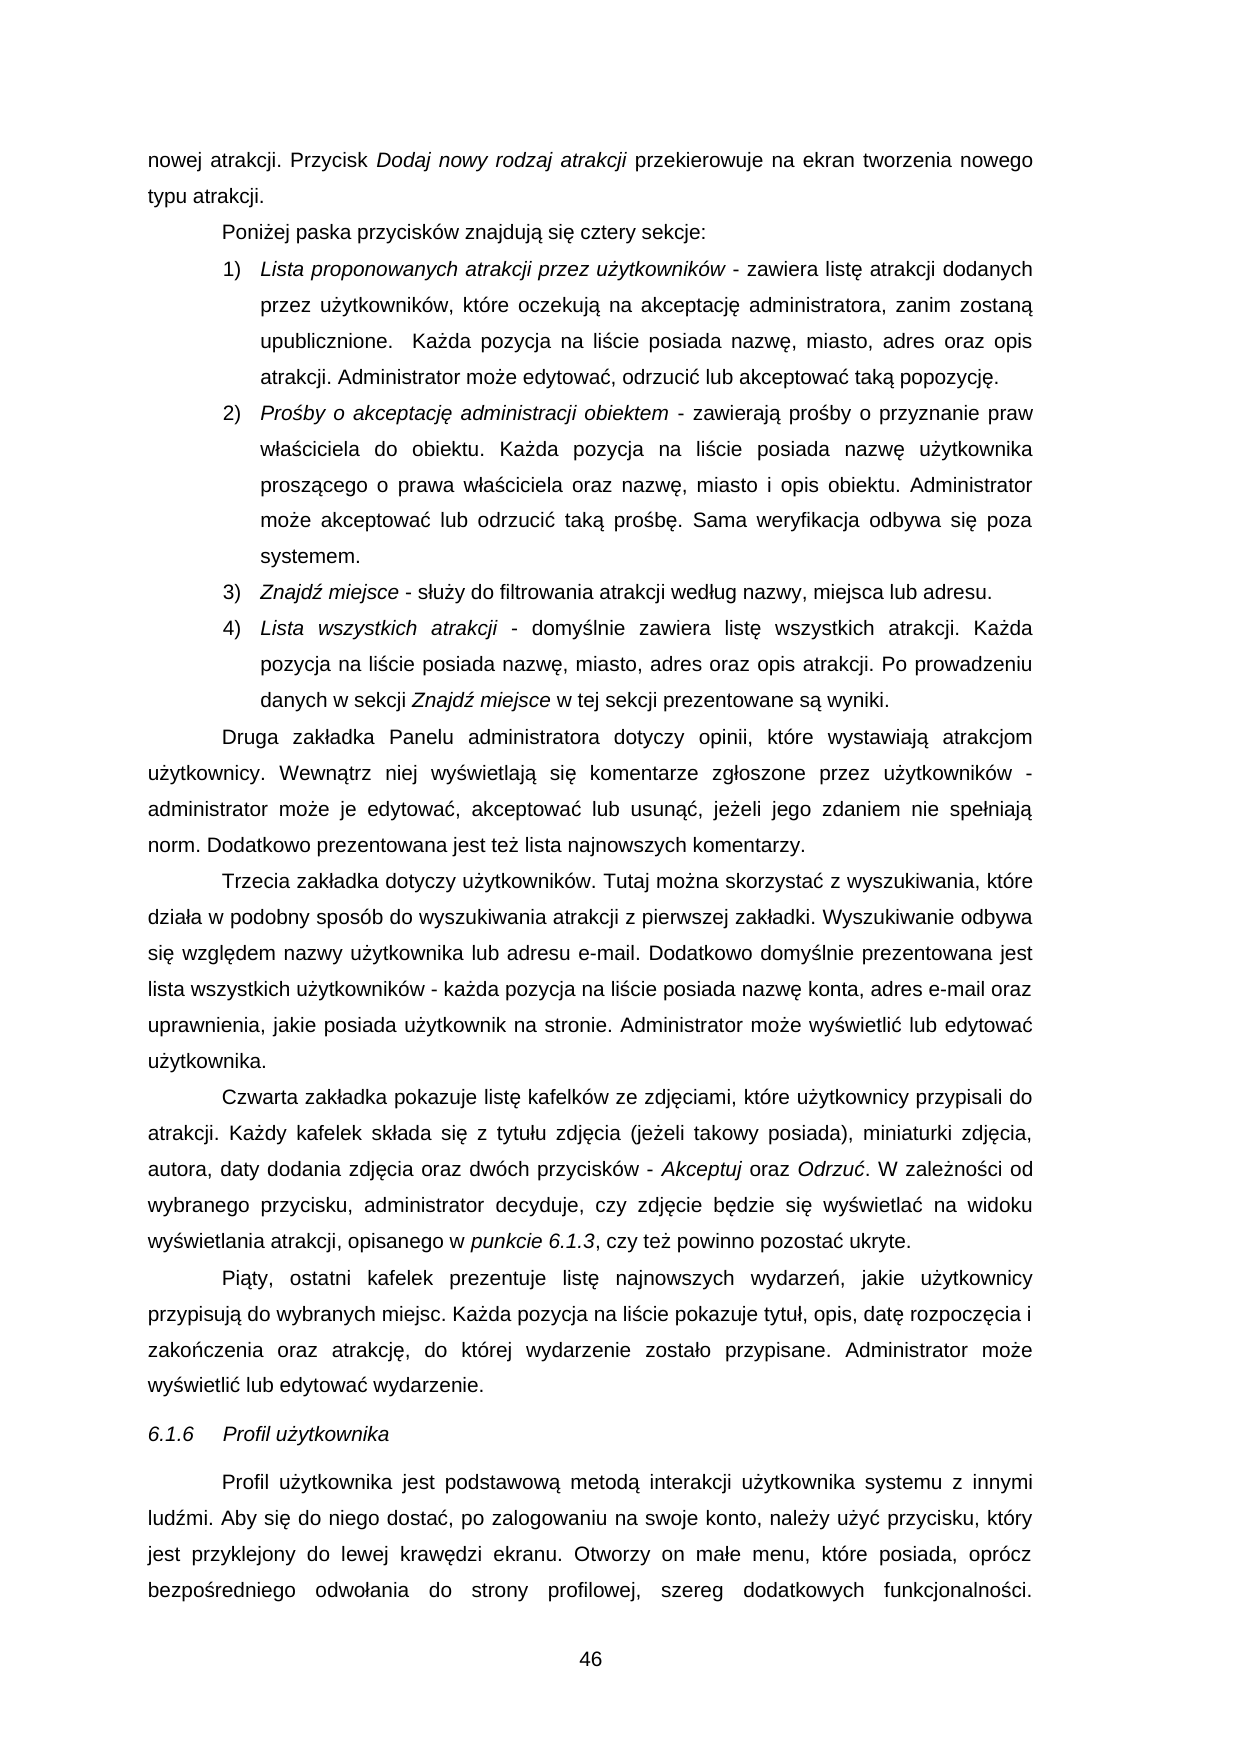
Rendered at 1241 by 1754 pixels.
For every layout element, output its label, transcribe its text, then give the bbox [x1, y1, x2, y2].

text Druga zakładka Panelu administratora dotyczy opinii, które wystawiają atrakcjom użytkownicy. Wewnątrz niej wyświetlają się komentarze zgłoszone przez użytkowników - administrator może je edytować, akceptować lub usunąć, jeżeli jego zdaniem nie spełniają norm. Dodatkowo prezentowana jest też lista najnowszych komentarzy. [148, 724, 1033, 856]
text Piąty, ostatni kafelek prezentuje listę najnowszych wydarzeń, jakie użytkownicy przypisują do wybranych miejsc. Każda pozycja na liście pokazuje tytuł, opis, datę rozpoczęcia i zakończenia oraz atrakcję, do której wydarzenie zostało przypisane. Administrator może wyświetlić lub edytować wydarzenie. [148, 1266, 1033, 1397]
subtitle Profil użytkownika [148, 1422, 1033, 1446]
text Trzecia zakładka dotyczy użytkowników. Tutaj można skorzystać z wyszukiwania, które działa w podobny sposób do wyszukiwania atrakcji z pierwszej zakładki. Wyszukiwanie odbywa się względem nazwy użytkownika lub adresu e-mail. Dodatkowo domyślnie prezentowana jest lista wszystkich użytkowników - każda pozycja na liście posiada nazwę konta, adres e-mail oraz uprawnienia, jakie posiada użytkownik na stronie. Administrator może wyświetlić lub edytować użytkownika. [148, 869, 1033, 1073]
list Znajdź miejsce - służy do filtrowania atrakcji według nazwy, miejsca lub adresu. [223, 580, 1033, 604]
list Prośby o akceptację administracji obiektem - zawierają prośby o przyznanie praw właściciela do obiektu. Każda pozycja na liście posiada nazwę użytkownika proszącego o prawa właściciela oraz nazwę, miasto i opis obiektu. Administrator może akceptować lub odrzucić taką prośbę. Sama weryfikacja odbywa się poza systemem. [223, 401, 1033, 568]
list Lista proponowanych atrakcji przez użytkowników - zawiera listę atrakcji dodanych przez użytkowników, które oczekują na akceptację administratora, zanim zostaną upublicznione. Każda pozycja na liście posiada nazwę, miasto, adres oraz opis atrakcji. Administrator może edytować, odrzucić lub akceptować taką popozycję. [223, 257, 1033, 388]
text Poniżej paska przycisków znajdują się cztery sekcje: [148, 220, 1033, 244]
list Lista wszystkich atrakcji - domyślnie zawiera listę wszystkich atrakcji. Każda pozycja na liście posiada nazwę, miasto, adres oraz opis atrakcji. Po prowadzeniu danych w sekcji Znajdź miejsce w tej sekcji prezentowane są wyniki. [223, 616, 1033, 712]
